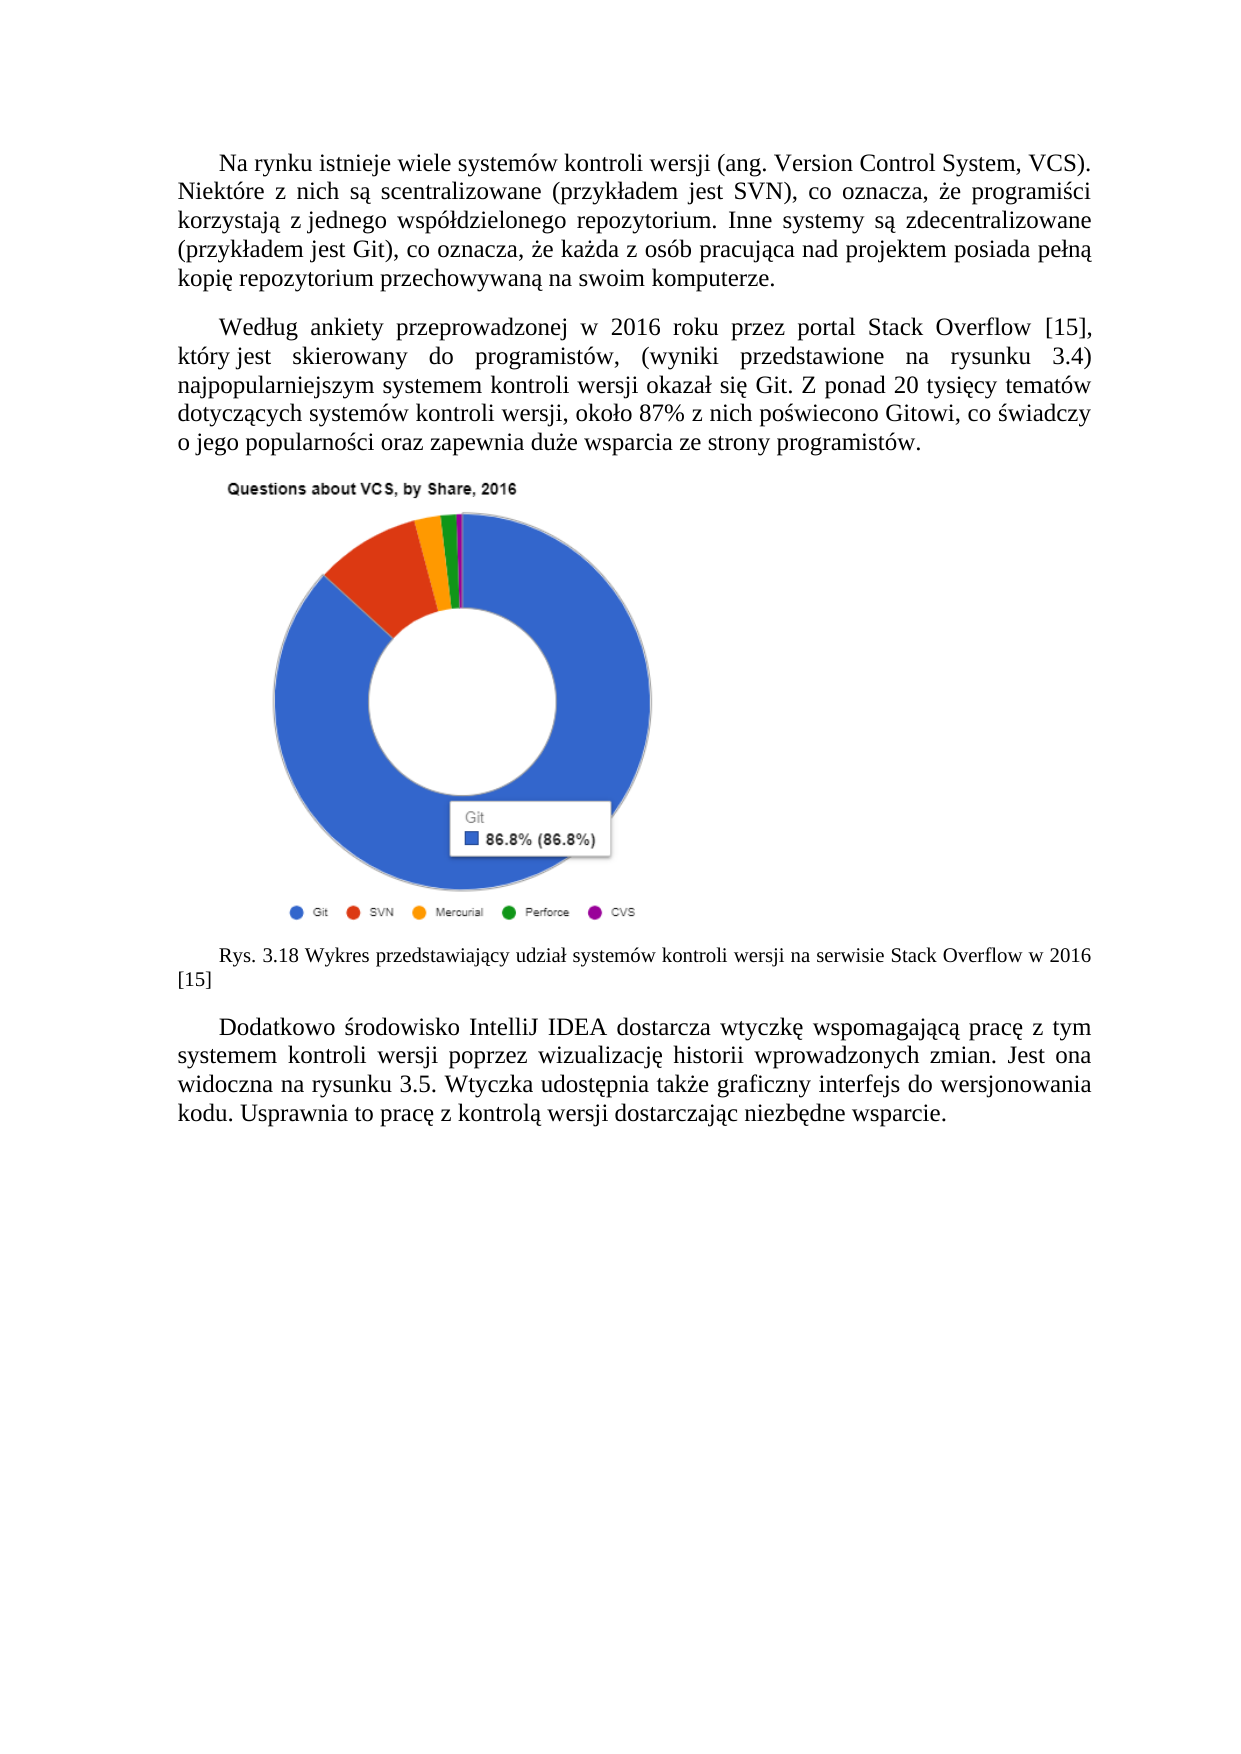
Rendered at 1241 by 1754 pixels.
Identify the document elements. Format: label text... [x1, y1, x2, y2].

text Na rynku istnieje wiele systemów kontroli wersji (ang. Version Control System, VCS). Niektóre z nich są scentralizowane (przykładem jest SVN), co oznacza, że programiści korzystają z jednego współdzielonego repozytorium. Inne systemy są zdecentralizowane (przykładem jest Git), co oznacza, że każda z osób pracująca nad projektem posiada pełną kopię repozytorium przechowywaną na swoim komputerze. [177, 148, 1092, 291]
text Rys. . Wykres przedstawiający udział systemów kontroli wersji na serwisie Stack Overflow w 2016 [177, 943, 1092, 991]
text Dodatkowo środowisko IntelliJ IDEA dostarcza wtyczkę wspomagającą pracę z tym systemem kontroli wersji poprzez wizualizację historii wprowadzonych zmian. Jest ona widoczna na rysunku 3.5. Wtyczka udostępnia także graficzny interfejs do wersjonowania kodu. Usprawnia to pracę z kontrolą wersji dostarczając niezbędne wsparcie. [177, 1012, 1092, 1127]
text Według ankiety przeprowadzonej w 2016 roku przez portal Stack Overflow , który jest skierowany do programistów, (wyniki przedstawione na rysunku 3.4) najpopularniejszym systemem kontroli wersji okazał się Git. Z ponad 20 tysięcy tematów dotyczących systemów kontroli wersji, około 87% z nich poświecono Gitowi, co świadczy o jego popularności oraz zapewnia duże wsparcia ze strony programistów. [177, 312, 1092, 456]
picture [218, 476, 686, 922]
